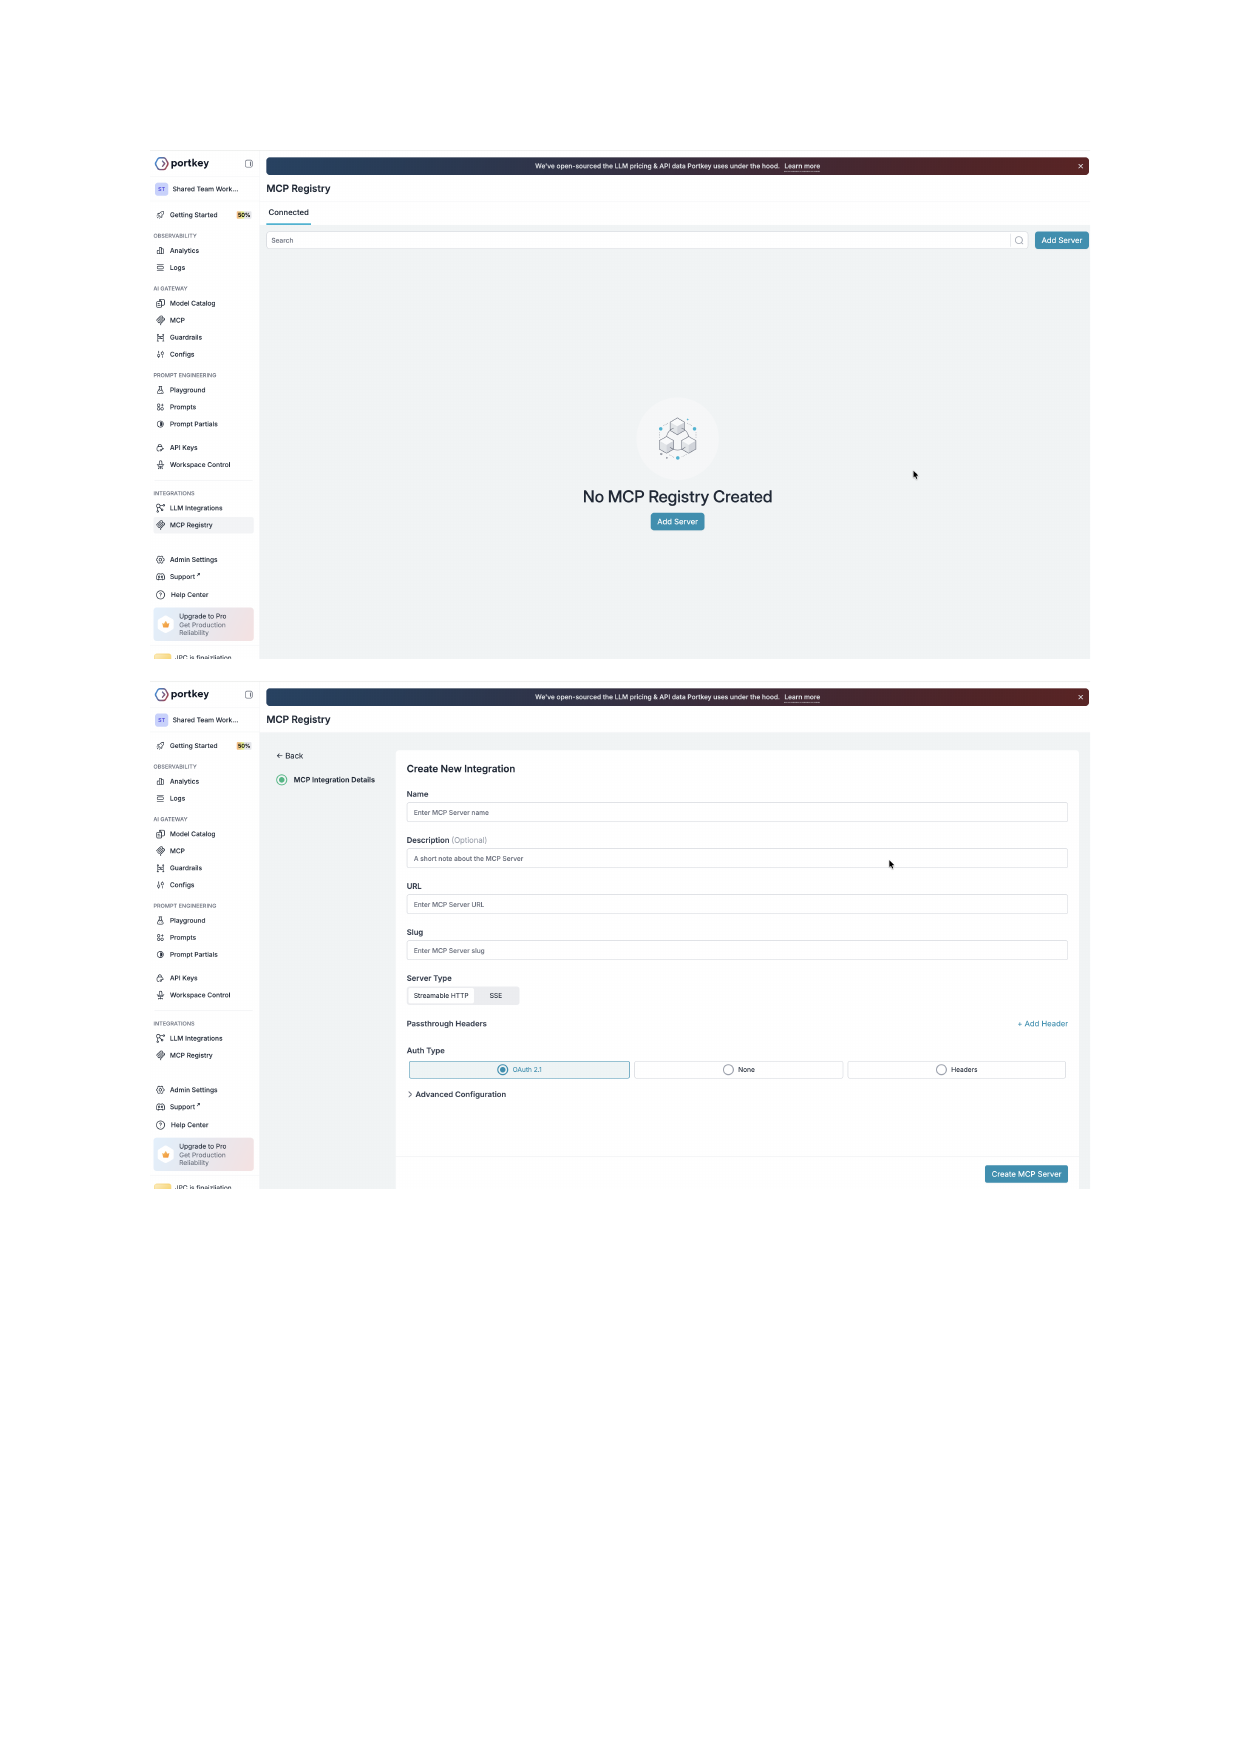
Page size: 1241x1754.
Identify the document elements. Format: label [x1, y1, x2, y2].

picture [150, 150, 1091, 659]
picture [150, 680, 1091, 1189]
